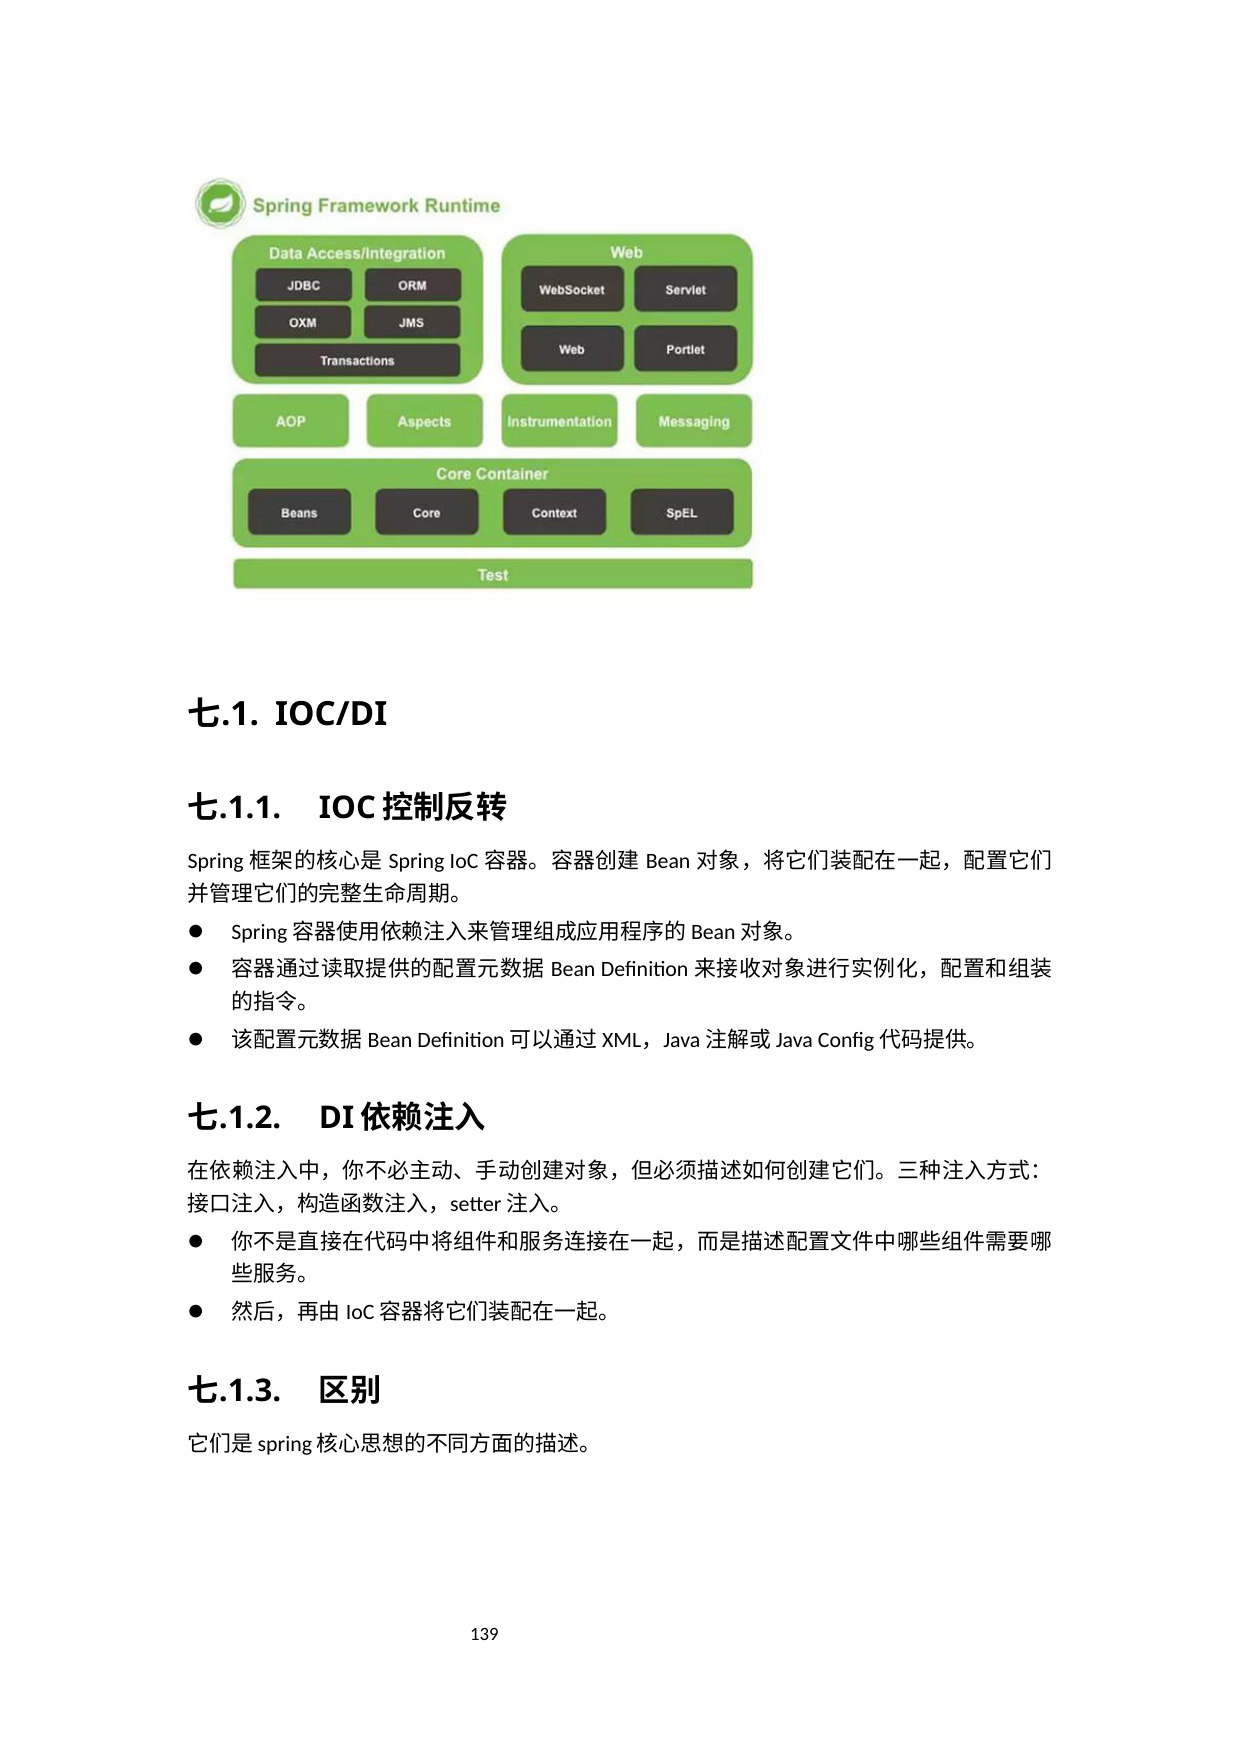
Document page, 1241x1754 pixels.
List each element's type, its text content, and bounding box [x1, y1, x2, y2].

subtitle 区别 [187, 1355, 1053, 1420]
list 该配置元数据 Bean Definition 可以通过 XML，Java 注解或 Java Config 代码提供。 [187, 1021, 1053, 1054]
text 它们是spring核心思想的不同方面的描述。 [187, 1425, 1053, 1458]
list 你不是直接在代码中将组件和服务连接在一起，而是描述配置文件中哪些组件需要哪些服务。 [187, 1223, 1053, 1288]
list 容器通过读取提供的配置元数据 Bean Definition 来接收对象进行实例化，配置和组装的指令。 [187, 951, 1053, 1016]
subtitle IOC/DI [187, 679, 1053, 744]
picture [187, 162, 809, 628]
subtitle DI依赖注入 [187, 1083, 1053, 1148]
list 在依赖注入中，你不必主动、手动创建对象，但必须描述如何创建它们。三种注入方式：接口注入，构造函数注入，setter 注入。 [187, 1153, 1053, 1218]
text Spring 框架的核心是 Spring IoC 容器。容器创建 Bean 对象，将它们装配在一起，配置它们并管理它们的完整生命周期。 [187, 843, 1053, 908]
list 然后，再由 IoC 容器将它们装配在一起。 [187, 1293, 1053, 1326]
subtitle IOC控制反转 [187, 773, 1053, 838]
list Spring 容器使用依赖注入来管理组成应用程序的 Bean 对象。 [187, 913, 1053, 946]
